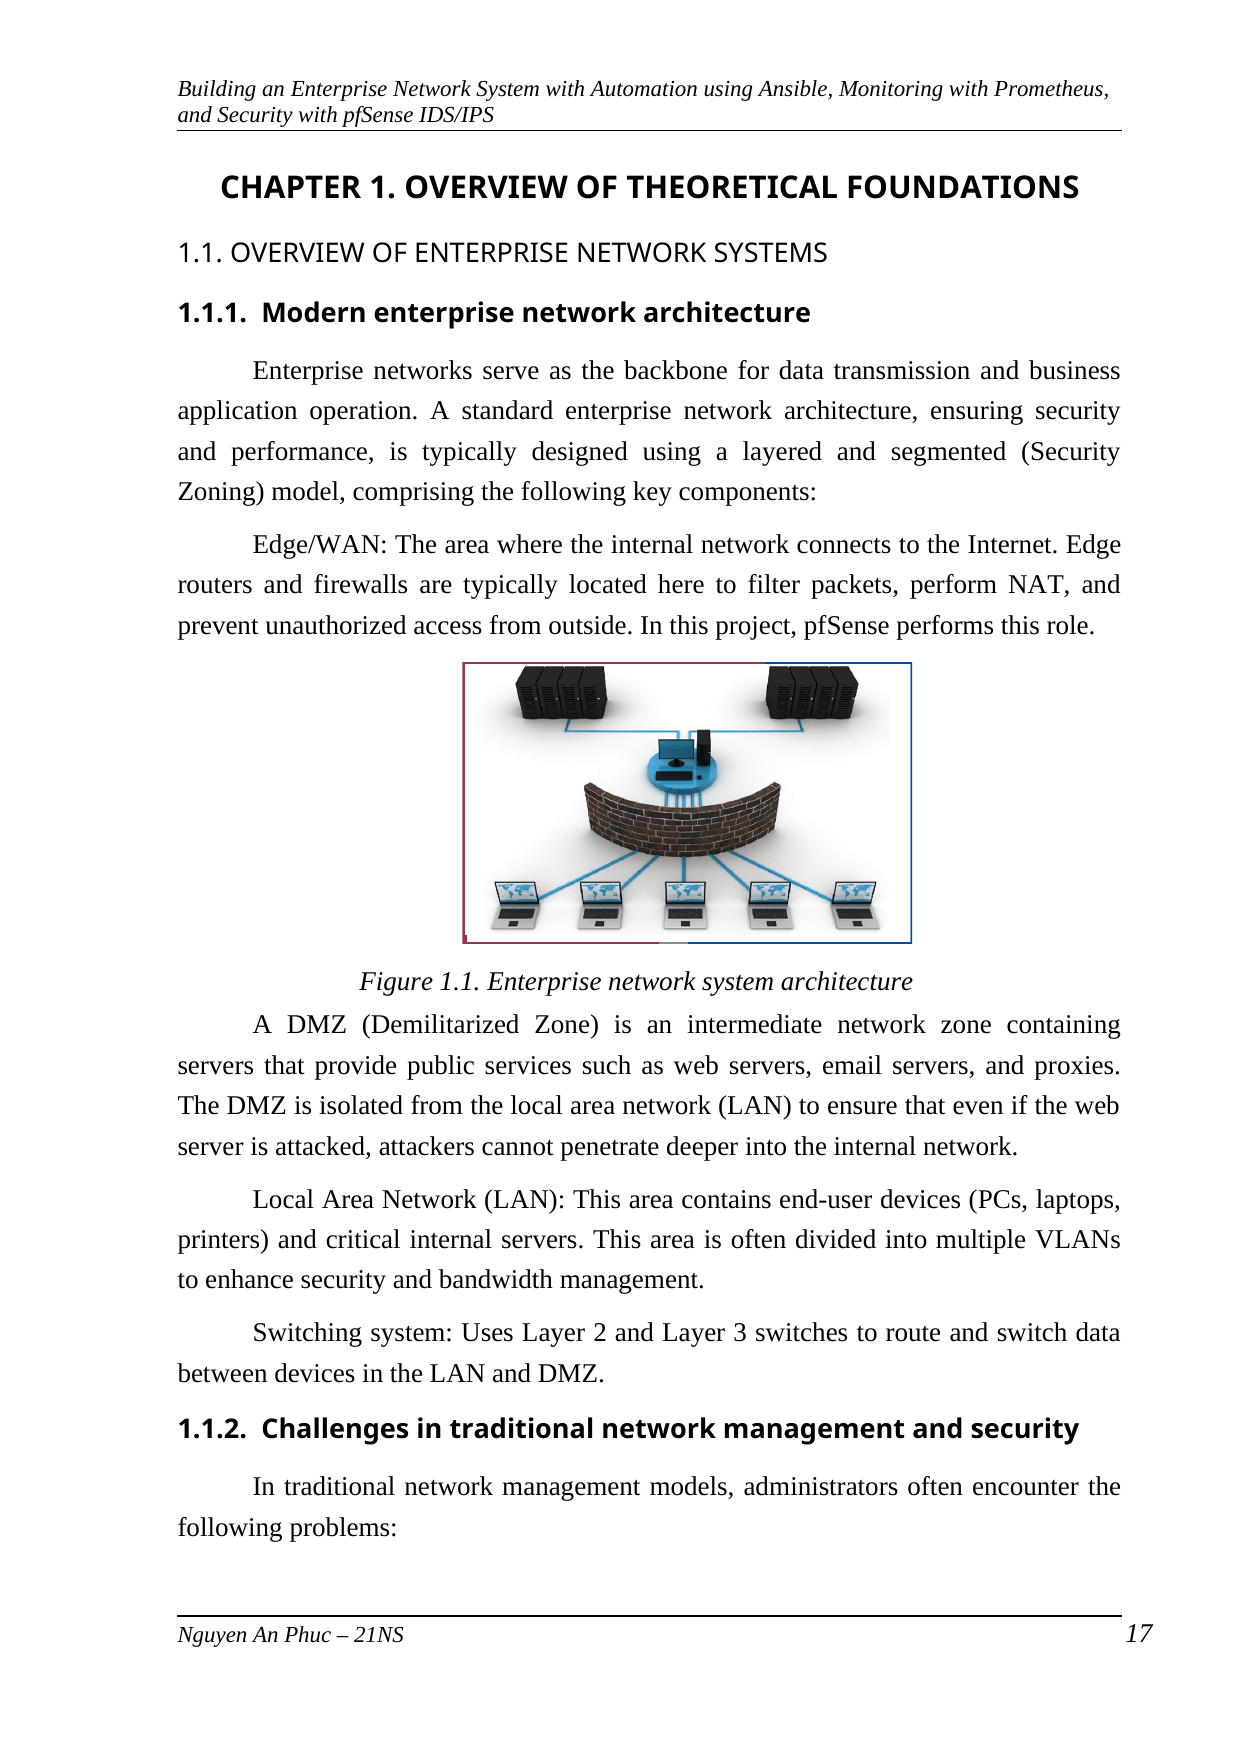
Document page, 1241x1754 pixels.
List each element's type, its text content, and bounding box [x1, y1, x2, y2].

text Local Area Network (LAN): This area contains end-user devices (PCs, laptops, printers) and critical internal servers. This area is often divided into multiple VLANs to enhance security and bandwidth management. [177, 1183, 1122, 1295]
picture [462, 662, 913, 944]
text Modern enterprise network architecture [177, 294, 1122, 331]
text Switching system: Uses Layer 2 and Layer 3 switches to route and switch data between devices in the LAN and DMZ. [177, 1317, 1122, 1388]
list OVERVIEW OF THEORETICAL FOUNDATIONS [177, 165, 1122, 208]
text A DMZ (Demilitarized Zone) is an intermediate network zone containing servers that provide public services such as web servers, email servers, and proxies. The DMZ is isolated from the local area network (LAN) to ensure that even if the web server is attacked, attackers cannot penetrate deeper into the internal network. [177, 1009, 1122, 1161]
text Overview of enterprise network systems [177, 233, 1122, 270]
text Enterprise networks serve as the backbone for data transmission and business application operation. A standard enterprise network architecture, ensuring security and performance, is typically designed using a layered and segmented (Security Zoning) model, comprising the following key components: [177, 354, 1122, 506]
text Edge/WAN: The area where the internal network connects to the Internet. Edge routers and firewalls are typically located here to filter packets, perform NAT, and prevent unauthorized access from outside. In this project, pfSense performs this role. [177, 528, 1122, 640]
text Enterprise network system architecture [214, 965, 1122, 996]
text In traditional network management models, administrators often encounter the following problems: [177, 1470, 1122, 1542]
text Challenges in traditional network management and security [177, 1410, 1122, 1447]
